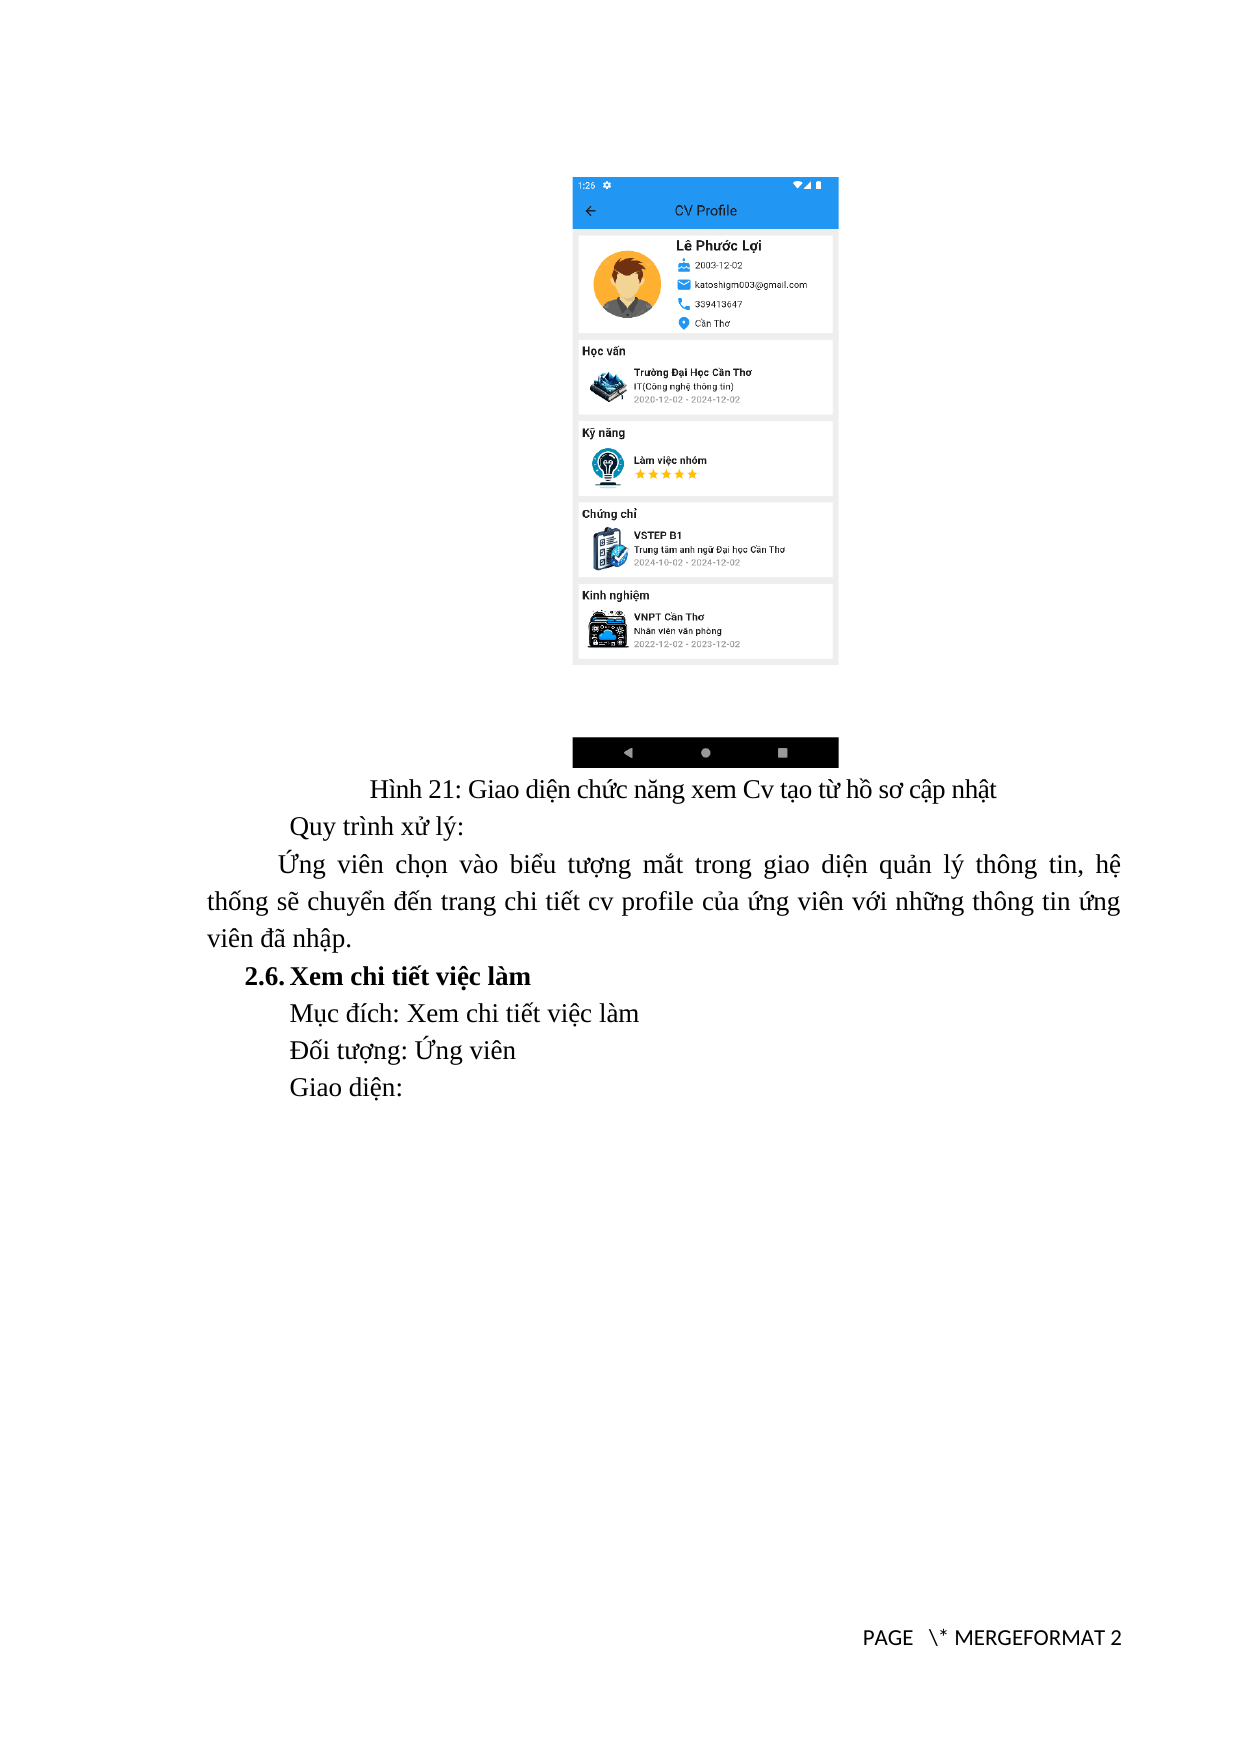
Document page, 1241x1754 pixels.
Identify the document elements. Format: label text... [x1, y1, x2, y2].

text Đối tượng: Ứng viên [289, 1034, 1122, 1065]
list Quy trình xử lý: [289, 811, 1122, 842]
text Hình 21: Giao diện chức năng xem Cv tạo từ hồ sơ cập nhật [244, 773, 1122, 804]
picture [572, 177, 839, 768]
text Giao diện: [289, 1072, 1122, 1103]
text Mục đích: Xem chi tiết việc làm [289, 997, 1122, 1028]
list Xem chi tiết việc làm [244, 960, 1122, 991]
text Ứng viên chọn vào biểu tượng mắt trong giao diện quản lý thông tin, hệ thống sẽ chuyển đến trang chi tiết cv profile của ứng viên với những thông tin ứng viên đã nhập. [207, 848, 1122, 953]
